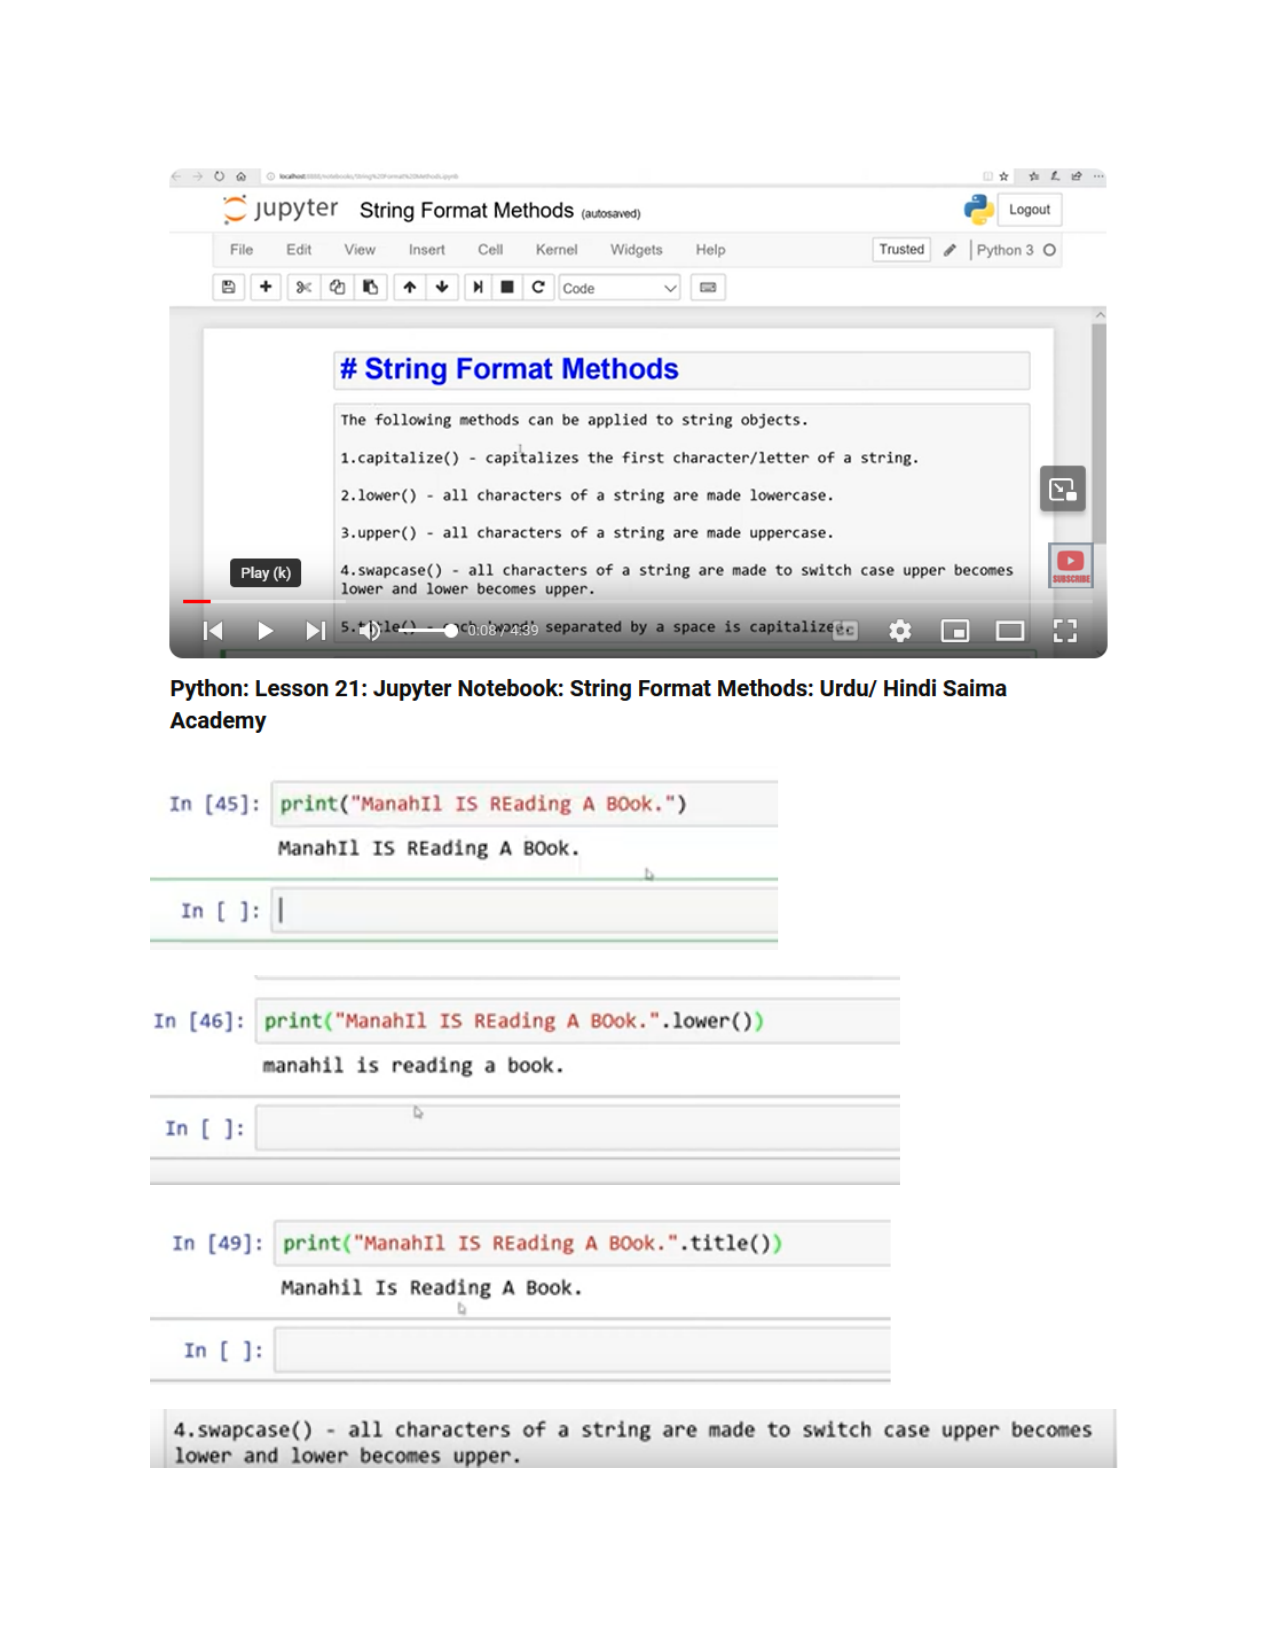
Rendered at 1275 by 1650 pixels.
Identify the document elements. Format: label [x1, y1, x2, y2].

picture [150, 765, 779, 950]
picture [150, 975, 901, 1185]
picture [150, 1209, 891, 1385]
picture [150, 150, 1125, 741]
picture [150, 1409, 1118, 1468]
